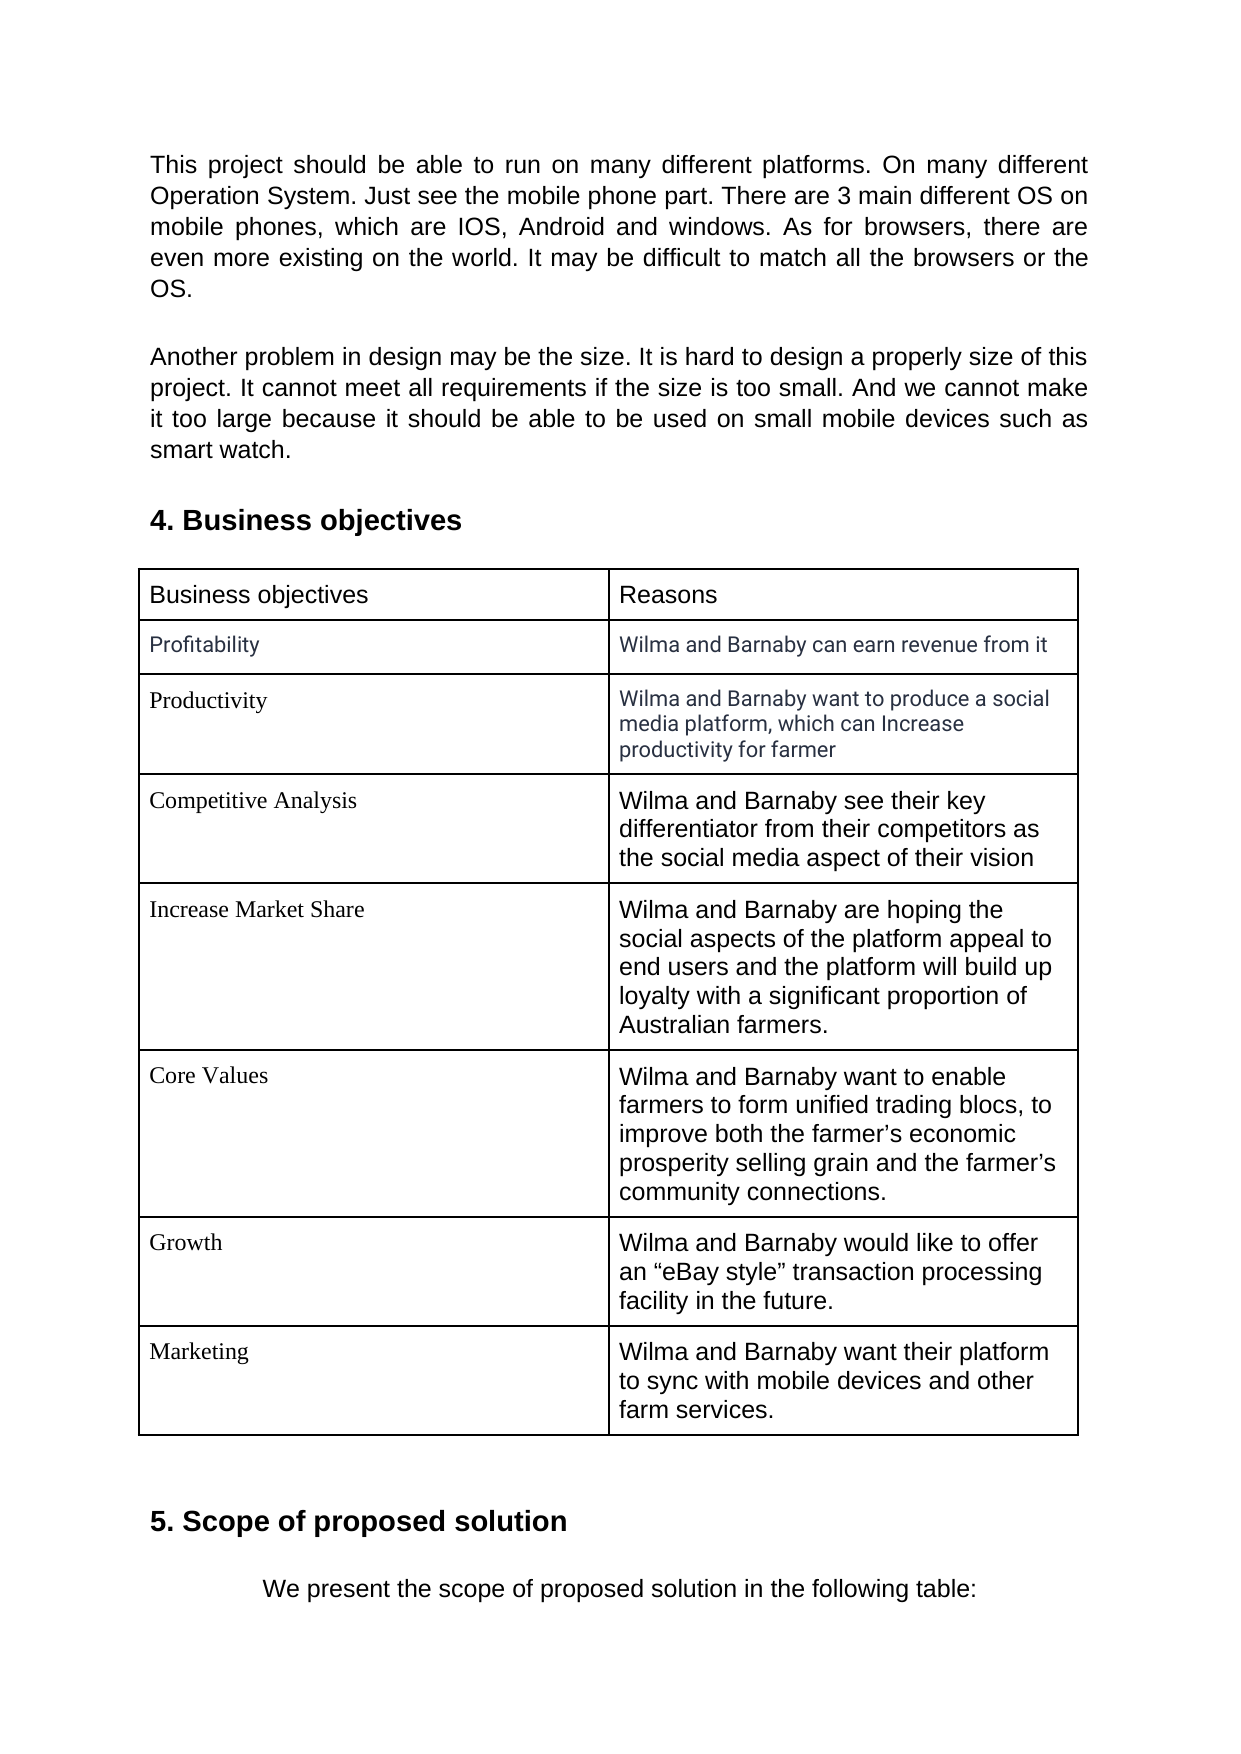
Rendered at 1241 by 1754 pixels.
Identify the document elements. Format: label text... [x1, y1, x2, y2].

table_cell Wilma and Barnaby can earn revenue from it [610, 621, 1077, 673]
table_cell Profitability [140, 621, 608, 673]
table_cell Growth [140, 1218, 608, 1325]
table_cell Competitive Analysis [140, 775, 608, 882]
text 4. Business objectives [150, 503, 1090, 536]
table_cell Core Values [140, 1051, 608, 1216]
table_cell Wilma and Barnaby want their platform to sync with mobile devices and other farm services. [610, 1327, 1077, 1434]
table_cell Marketing [140, 1327, 608, 1434]
text 5. Scope of proposed solution [150, 1504, 1090, 1537]
table_cell Increase Market Share [140, 884, 608, 1049]
text We present the scope of proposed solution in the following table: [150, 1574, 1090, 1603]
table_cell Wilma and Barnaby want to enable farmers to form unified trading blocs, to improve both the farmer’s economic prosperity selling grain and the farmer’s community connections. [610, 1051, 1077, 1216]
table_cell Wilma and Barnaby want to produce a social media platform, which can Increase productivity for farmer [610, 675, 1077, 773]
table_cell Productivity [140, 675, 608, 773]
table_cell Wilma and Barnaby are hoping the social aspects of the platform appeal to end users and the platform will build up loyalty with a significant proportion of Australian farmers. [610, 884, 1077, 1049]
table_cell Wilma and Barnaby see their key differentiator from their competitors as the social media aspect of their vision [610, 775, 1077, 882]
text This project should be able to run on many different platforms. On many different Operation System. Just see the mobile phone part. There are 3 main different OS on mobile phones, which are IOS, Android and windows. As for browsers, there are even more existing on the world. It may be difficult to match all the browsers or the OS. [150, 150, 1090, 303]
text Another problem in design may be the size. It is hard to design a properly size of this project. It cannot meet all requirements if the size is too small. And we cannot make it too large because it should be able to be used on small mobile devices such as smart watch. [150, 342, 1090, 464]
table_header Reasons [610, 570, 1077, 619]
table_header Business objectives [140, 570, 608, 619]
table_cell Wilma and Barnaby would like to offer an “eBay style” transaction processing facility in the future. [610, 1218, 1077, 1325]
